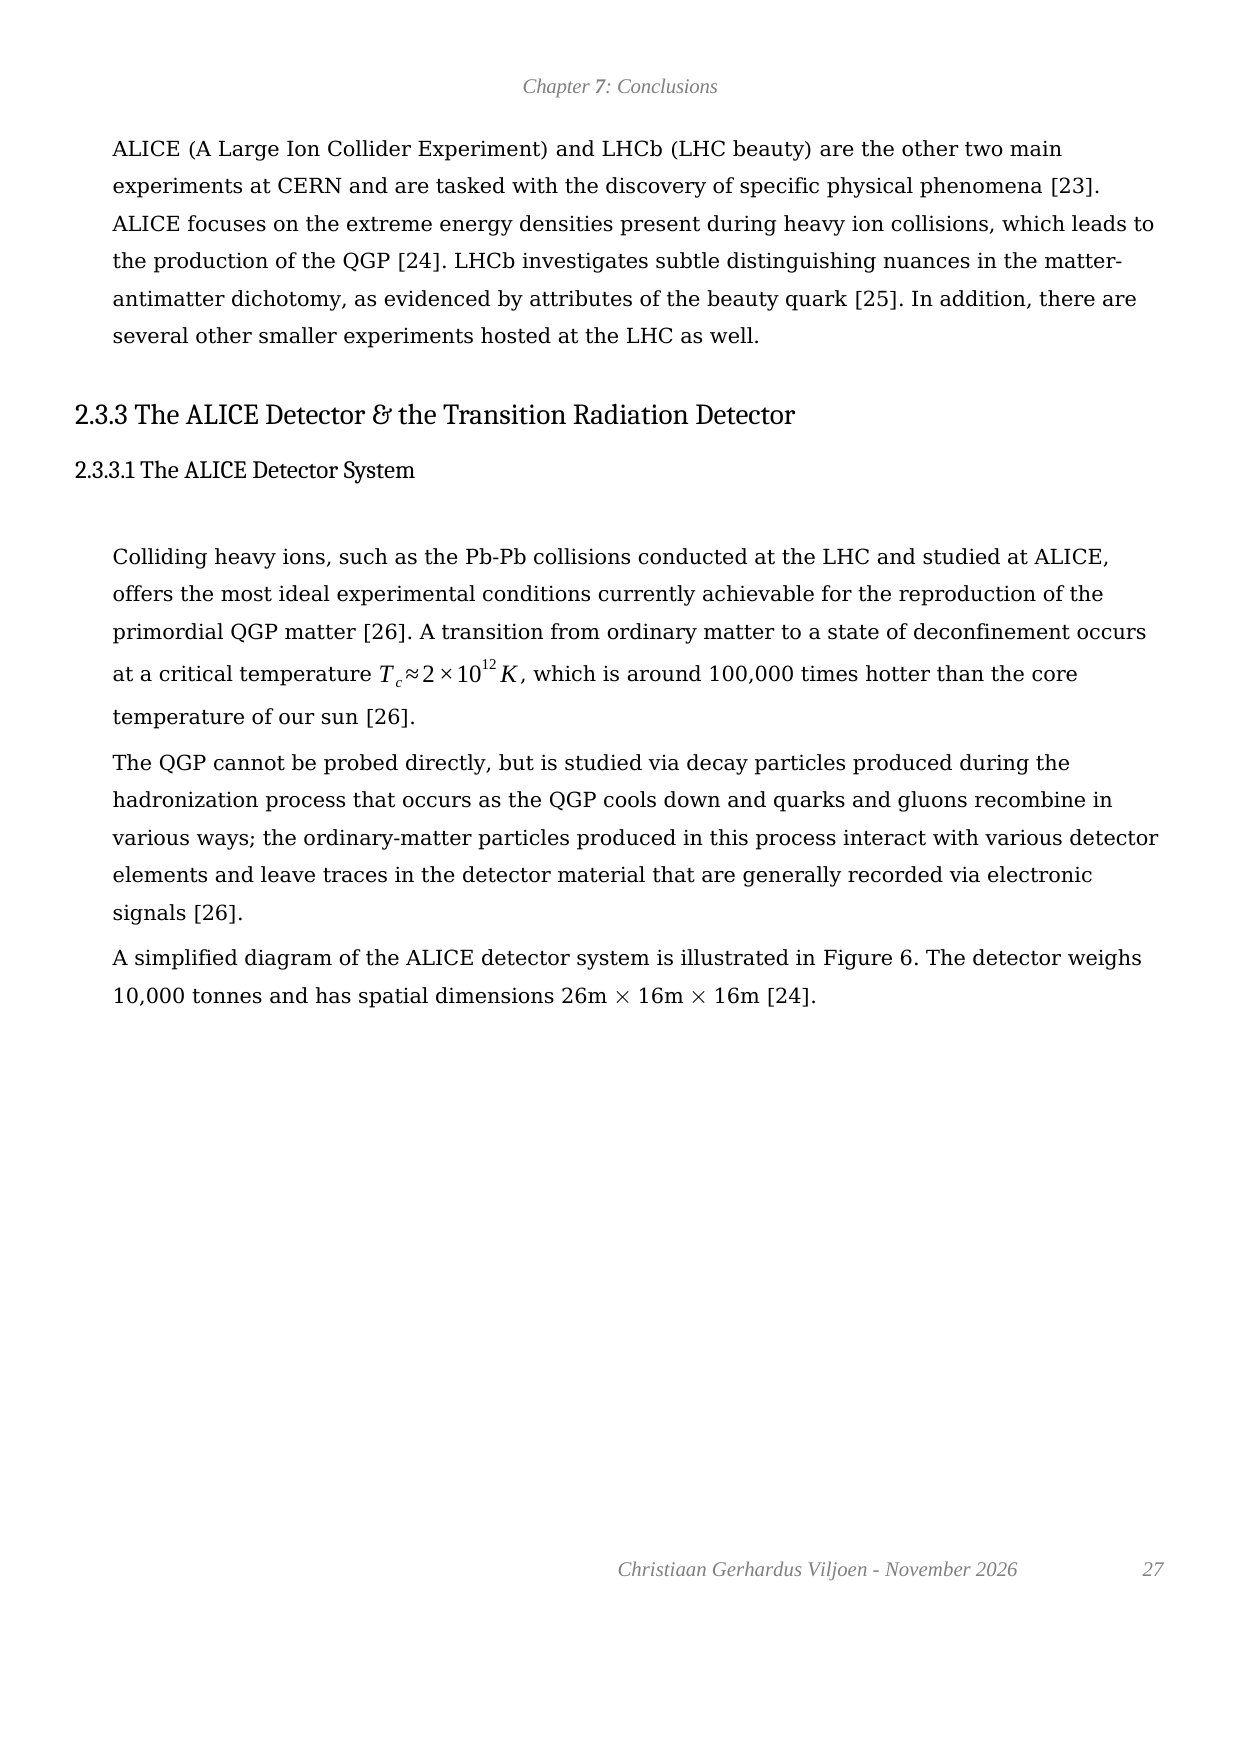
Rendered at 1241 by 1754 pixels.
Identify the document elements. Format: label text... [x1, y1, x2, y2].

text ALICE (A Large Ion Collider Experiment) and LHCb (LHC beauty) are the other two main experiments at CERN and are tasked with the discovery of specific physical phenomena . ALICE focuses on the extreme energy densities present during heavy ion collisions, which leads to the production of the QGP . LHCb investigates subtle distinguishing nuances in the matter-antimatter dichotomy, as evidenced by attributes of the beauty quark . In addition, there are several other smaller experiments hosted at the LHC as well. [112, 135, 1165, 348]
text Colliding heavy ions, such as the Pb-Pb collisions conducted at the LHC and studied at ALICE, offers the most ideal experimental conditions currently achievable for the reproduction of the primordial QGP matter . A transition from ordinary matter to a state of deconfinement occurs at a critical temperature , which is around 100,000 times hotter than the core temperature of our sun . [112, 543, 1165, 728]
text The QGP cannot be probed directly, but is studied via decay particles produced during the hadronization process that occurs as the QGP cools down and quarks and gluons recombine in various ways; the ordinary-matter particles produced in this process interact with various detector elements and leave traces in the detector material that are generally recorded via electronic signals . [112, 749, 1165, 924]
text A simplified diagram of the ALICE detector system is illustrated in Figure 6. The detector weighs 10,000 tonnes and has spatial dimensions 26m 16m 16m . [112, 945, 1165, 1008]
subtitle The ALICE Detector System [75, 456, 1165, 485]
subtitle The ALICE Detector & the Transition Radiation Detector [75, 398, 1165, 431]
